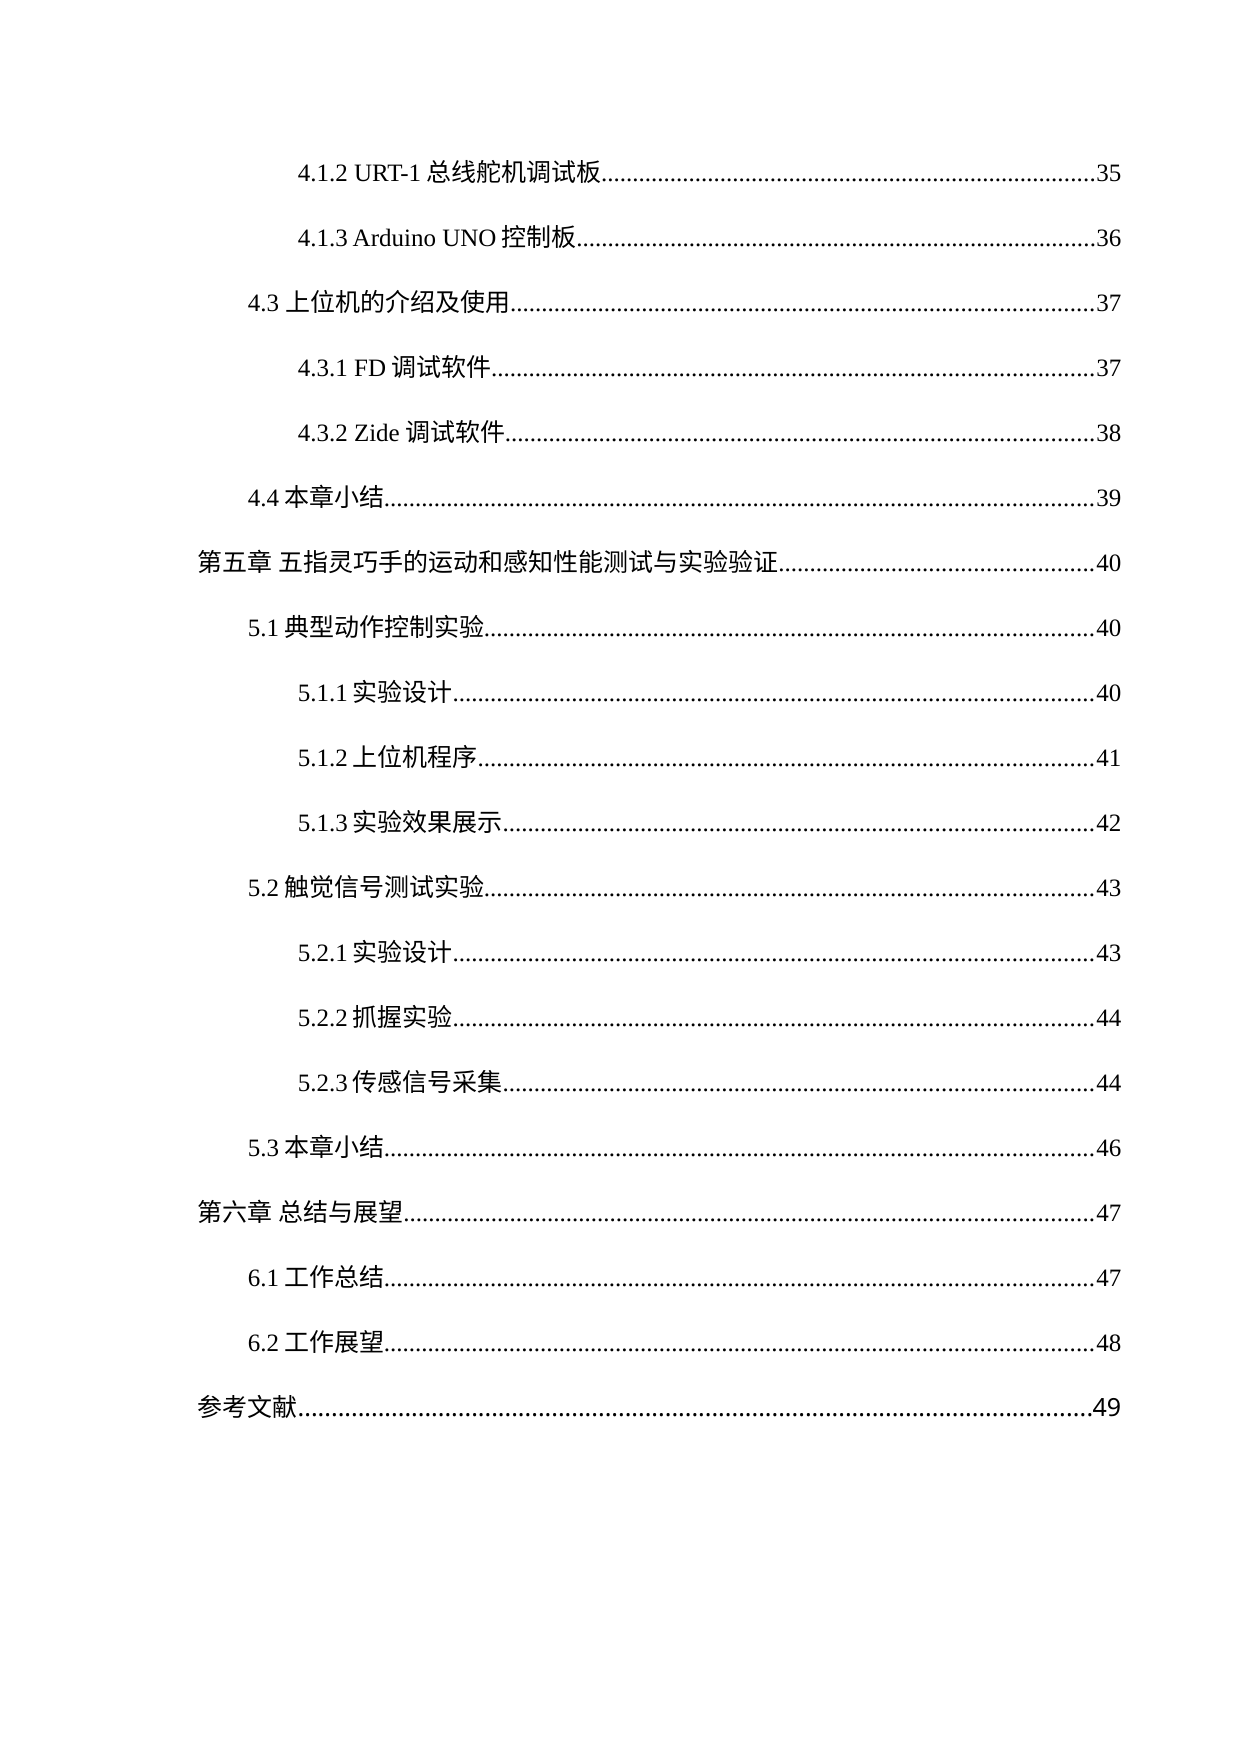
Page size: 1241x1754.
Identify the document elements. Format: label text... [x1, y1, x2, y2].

text 6.2工作展望 48 [198, 1308, 1122, 1373]
text 5.3本章小结 46 [198, 1113, 1122, 1178]
text 4.4本章小结 39 [198, 463, 1122, 528]
text 5.1.3实验效果展示 42 [248, 788, 1122, 853]
text 5.2触觉信号测试实验 43 [198, 853, 1122, 918]
text 5.1典型动作控制实验 40 [198, 593, 1122, 658]
text 5.1.1实验设计 40 [248, 658, 1122, 723]
text 5.2.3传感信号采集 44 [248, 1048, 1122, 1113]
text 4.3.1 FD调试软件 37 [248, 333, 1122, 398]
text 参考文献 49 [148, 1373, 1122, 1438]
text 第五章 五指灵巧手的运动和感知性能测试与实验验证 40 [148, 528, 1122, 593]
text 5.2.2抓握实验 44 [248, 983, 1122, 1048]
text 4.1.2 URT-1总线舵机调试板 35 [248, 138, 1122, 203]
text 5.2.1实验设计 43 [248, 918, 1122, 983]
text 4.3.2 Zide调试软件 38 [248, 398, 1122, 463]
text 第六章 总结与展望 47 [148, 1178, 1122, 1243]
text 4.1.3 Arduino UNO控制板 36 [248, 203, 1122, 268]
text 5.1.2上位机程序 41 [248, 723, 1122, 788]
text 4.3 上位机的介绍及使用 37 [198, 268, 1122, 333]
text 6.1工作总结 47 [198, 1243, 1122, 1308]
